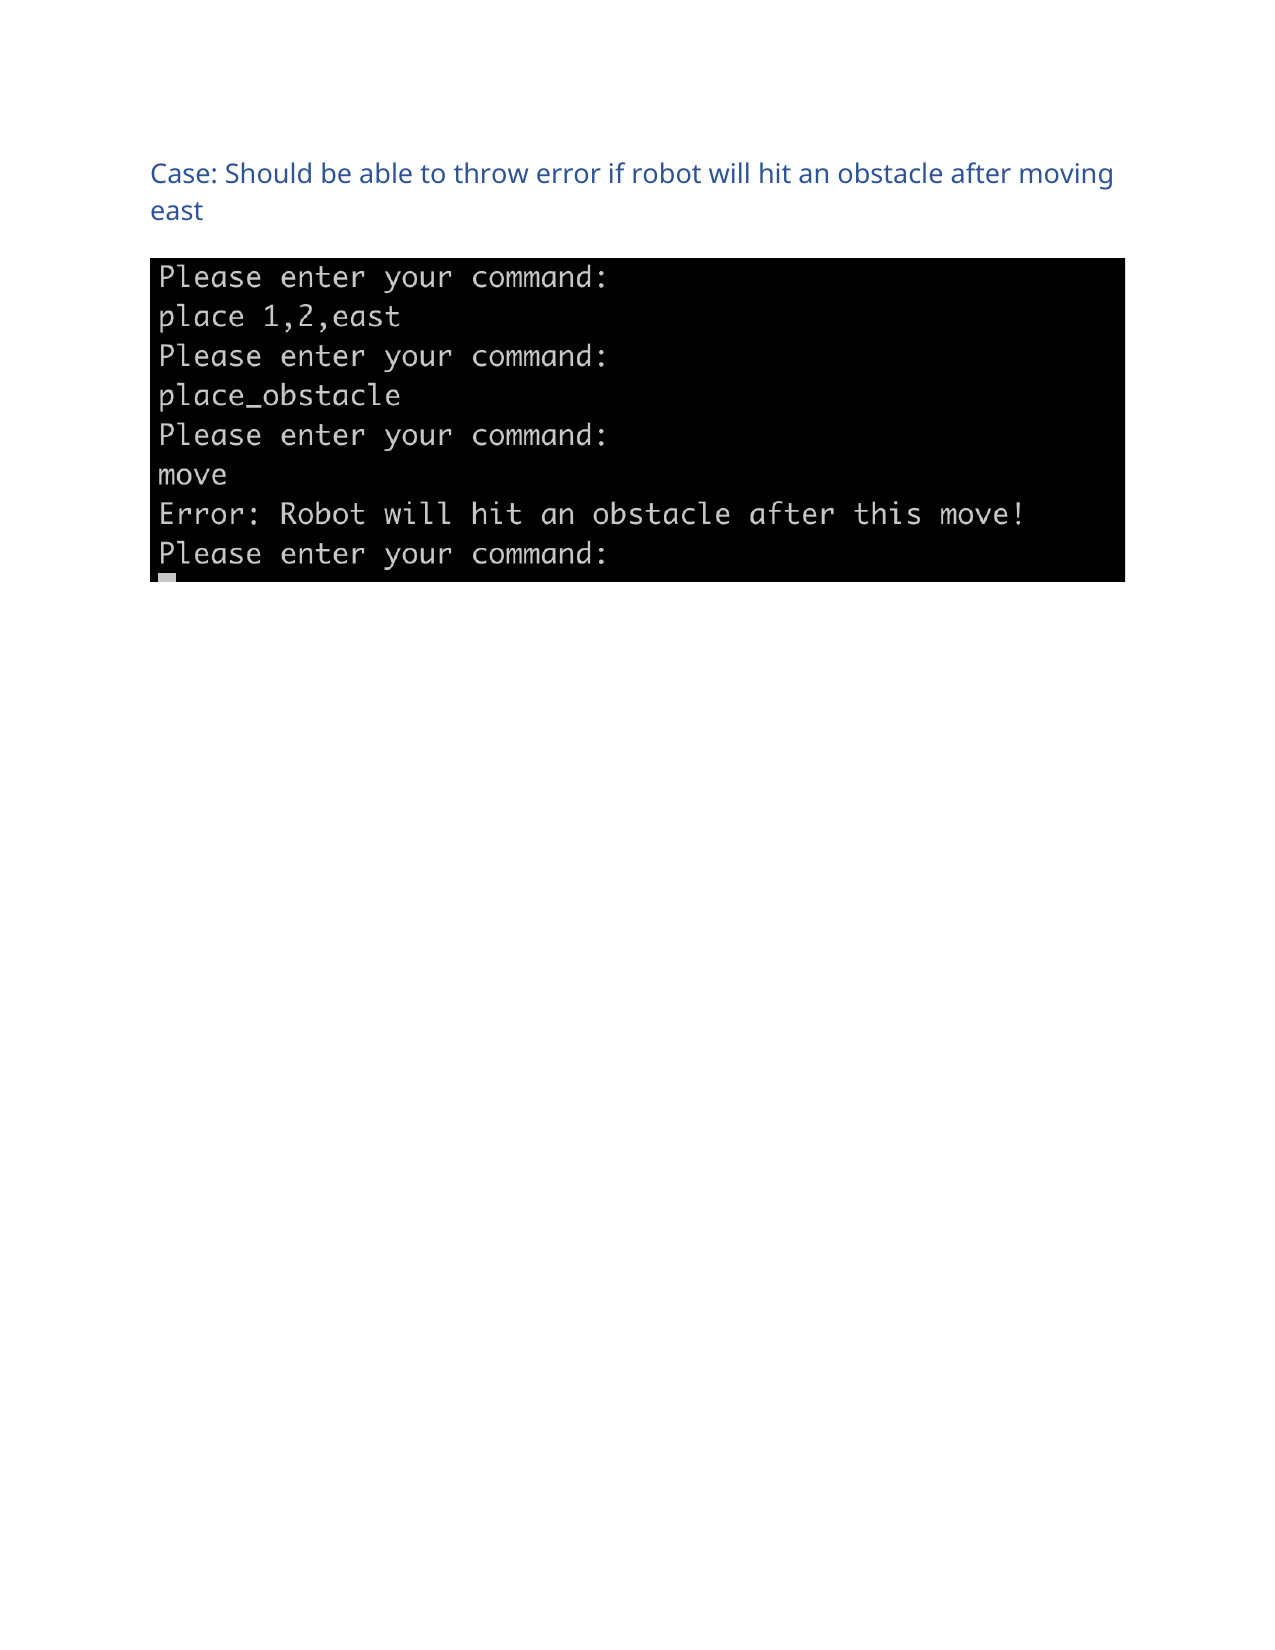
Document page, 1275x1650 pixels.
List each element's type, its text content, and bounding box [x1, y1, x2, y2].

subtitle Case: Should be able to throw error if robot will hit an obstacle after moving east [150, 154, 1125, 228]
picture [150, 258, 1125, 582]
